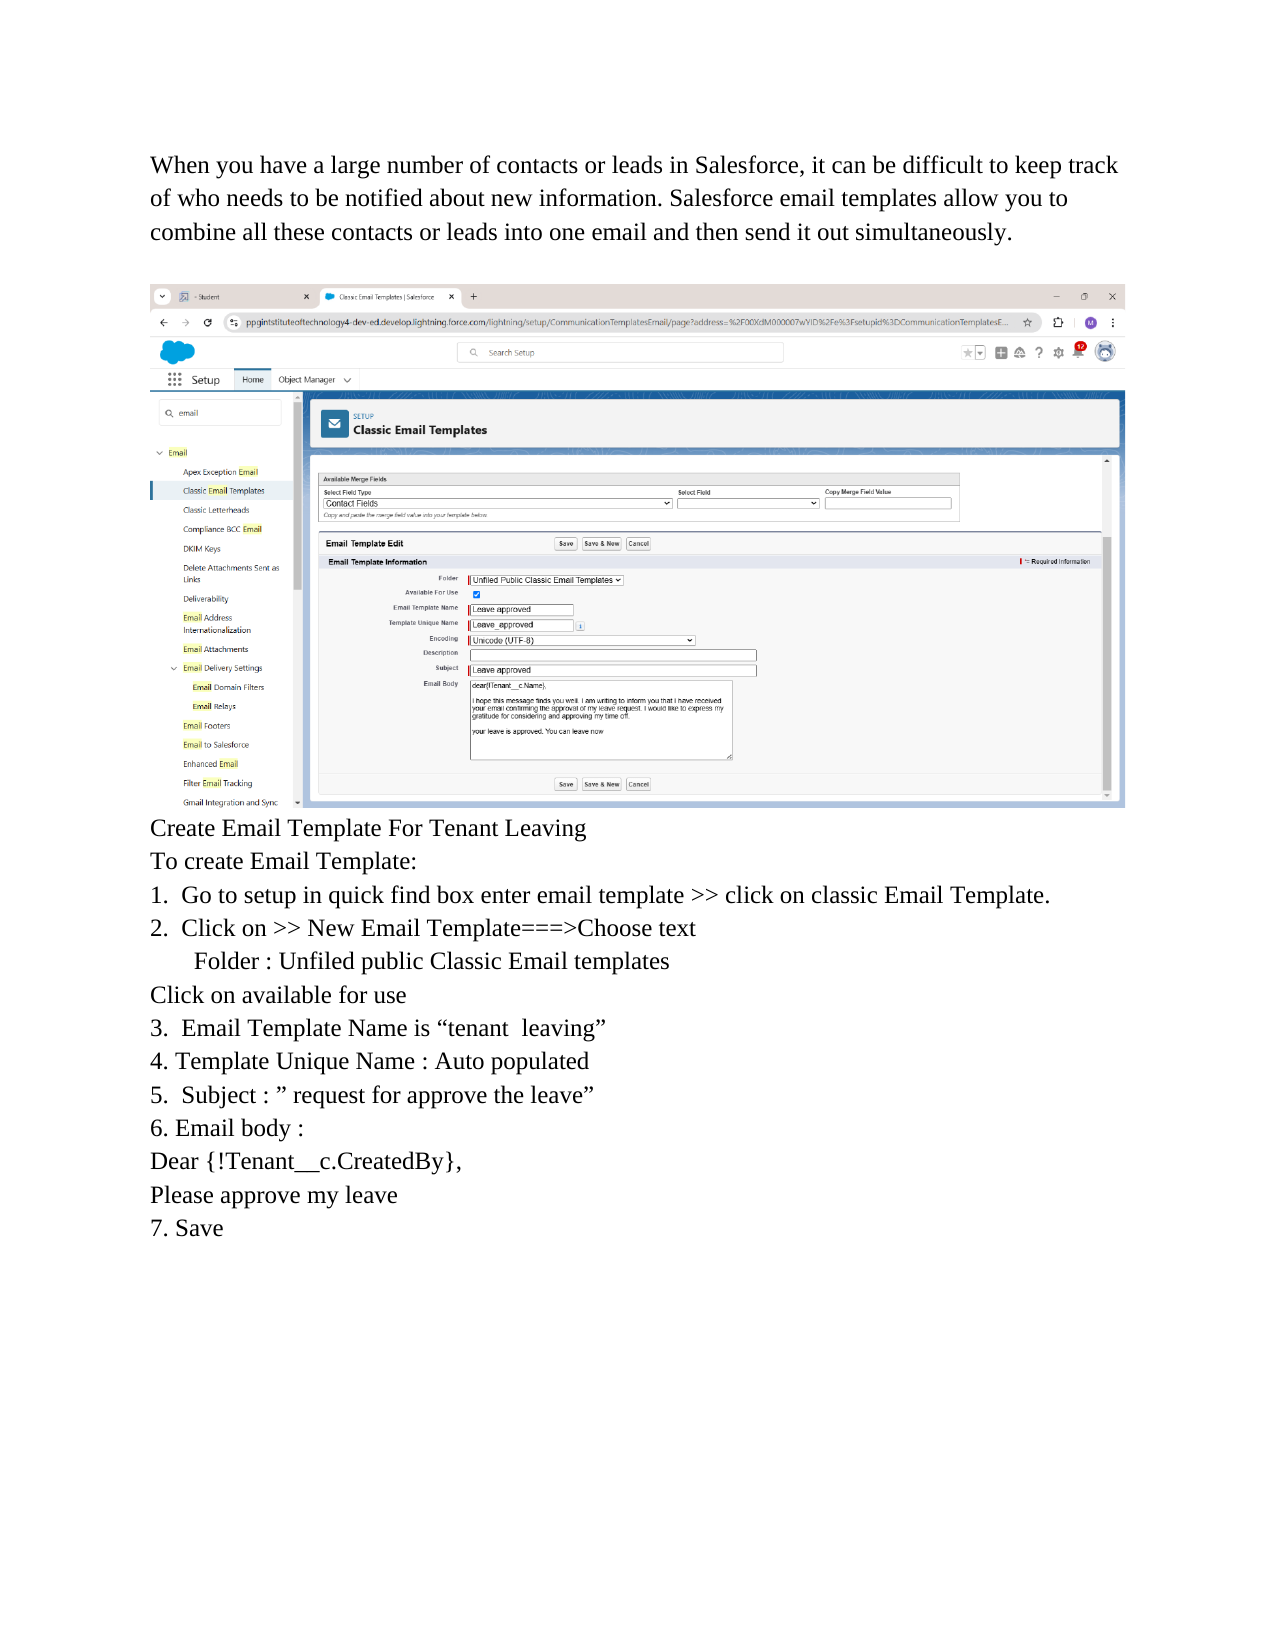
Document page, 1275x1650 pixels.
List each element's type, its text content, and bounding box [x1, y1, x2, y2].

text Folder : Unfiled public Classic Email templates [150, 946, 1125, 975]
text Create Email Template For Tenant Leaving [150, 813, 1125, 842]
picture [150, 284, 1125, 808]
text Please approve my leave [150, 1180, 1125, 1208]
text 5. Subject : ” request for approve the leave” [150, 1080, 1125, 1108]
text 4. Template Unique Name : Auto populated [150, 1046, 1125, 1075]
text Dear {!Tenant__c.CreatedBy}, [150, 1146, 1125, 1175]
text 7. Save [150, 1213, 1125, 1242]
text 6. Email body : [150, 1113, 1125, 1142]
text When you have a large number of contacts or leads in Salesforce, it can be difficult to keep track of who needs to be notified about new information. Salesforce email templates allow you to combine all these contacts or leads into one email and then send it out simultaneously. [150, 150, 1125, 245]
text Click on available for use [150, 980, 1125, 1008]
text 2. Click on >> New Email Template===>Choose text [150, 913, 1125, 942]
text 3. Email Template Name is “tenant leaving” [150, 1013, 1125, 1042]
text 1. Go to setup in quick find box enter email template >> click on classic Email Template. [150, 880, 1125, 908]
text To create Email Template: [150, 846, 1125, 875]
